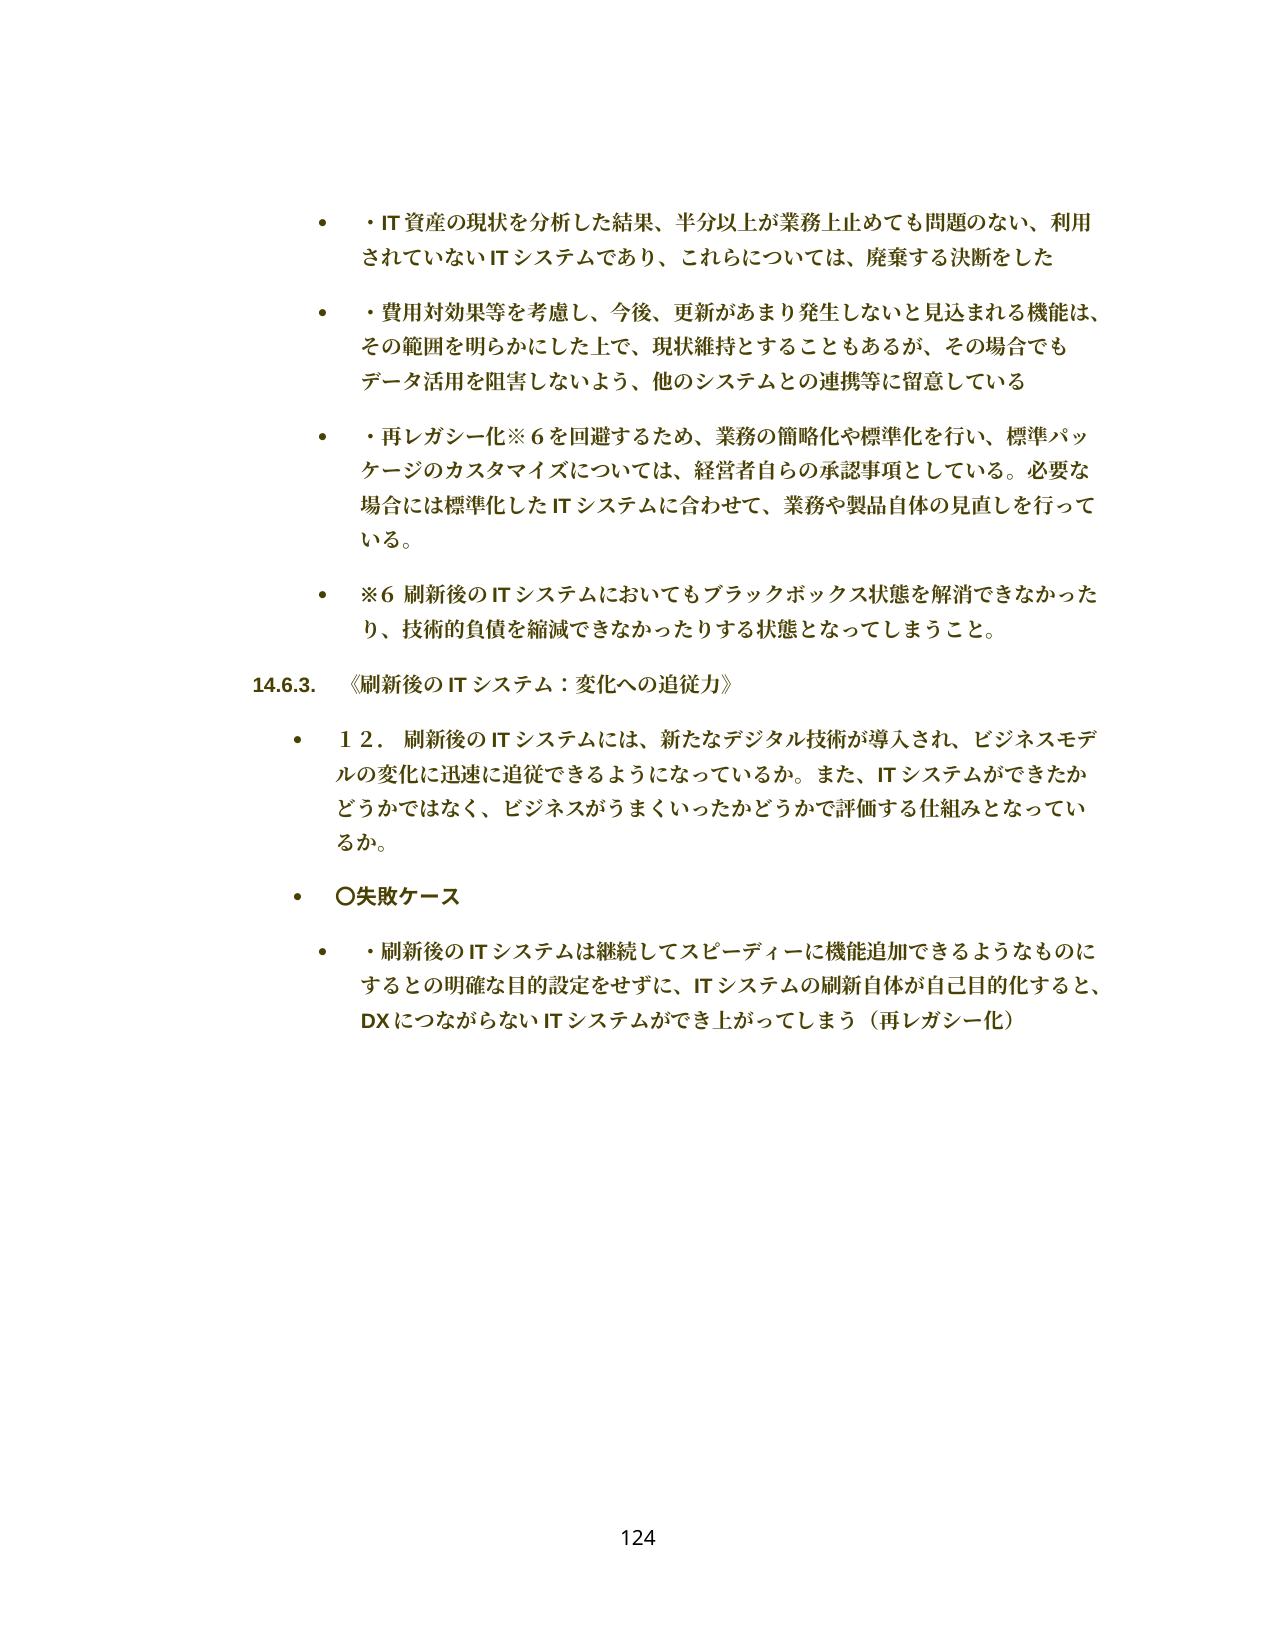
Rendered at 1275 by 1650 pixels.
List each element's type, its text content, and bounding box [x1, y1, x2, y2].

list 〇失敗ケース [294, 882, 1098, 910]
list １２． 刷新後のITシステムには、新たなデジタル技術が導入され、ビジネスモデルの変化に迅速に追従できるようになっているか。また、ITシステムができたかどうかではなく、ビジネスがうまくいったかどうかで評価する仕組みとなっているか。 [294, 724, 1098, 857]
list ・IT資産の現状を分析した結果、半分以上が業務上止めても問題のない、利用されていないITシステムであり、これらについては、廃棄する決断をした [319, 207, 1098, 271]
list ・再レガシー化※６を回避するため、業務の簡略化や標準化を行い、標準パッケージのカスタマイズについては、経営者自らの承認事項としている。必要な場合には標準化したITシステムに合わせて、業務や製品自体の見直しを行っている。 [319, 420, 1098, 553]
list 《刷新後のITシステム：変化への追従力》 [252, 668, 1098, 698]
list ※６ 刷新後のITシステムにおいてもブラックボックス状態を解消できなかったり、技術的負債を縮減できなかったりする状態となってしまうこと。 [319, 579, 1098, 643]
list ・費用対効果等を考慮し、今後、更新があまり発生しないと見込まれる機能は、その範囲を明らかにした上で、現状維持とすることもあるが、その場合でもデータ活用を阻害しないよう、他のシステムとの連携等に留意している [319, 296, 1098, 395]
list ・刷新後のITシステムは継続してスピーディーに機能追加できるようなものにするとの明確な目的設定をせずに、ITシステムの刷新自体が自己目的化すると、DXにつながらないITシステムができ上がってしまう（再レガシー化） [319, 935, 1098, 1034]
